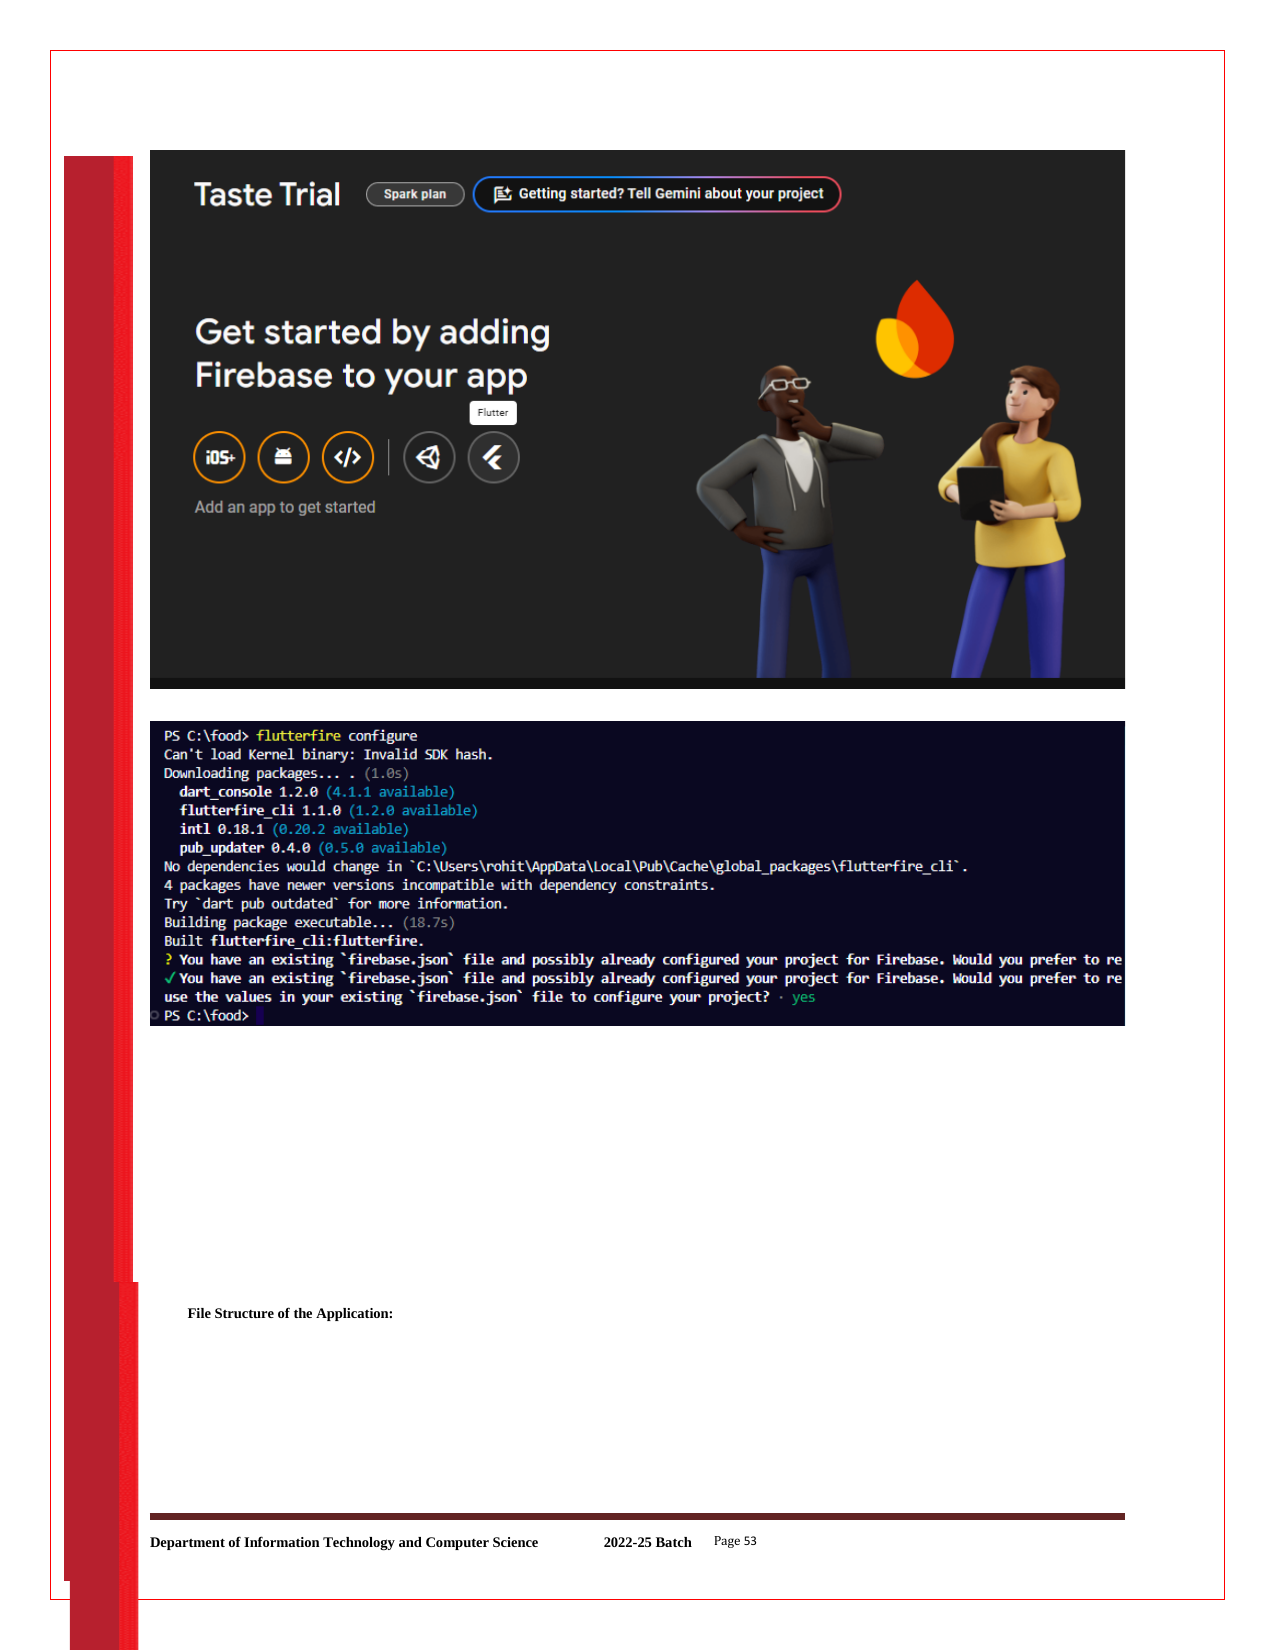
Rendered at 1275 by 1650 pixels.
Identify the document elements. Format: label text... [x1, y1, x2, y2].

picture [150, 721, 1125, 1026]
picture [150, 150, 1125, 689]
picture [64, 156, 139, 1650]
text File Structure of the Application: [150, 1293, 1125, 1322]
